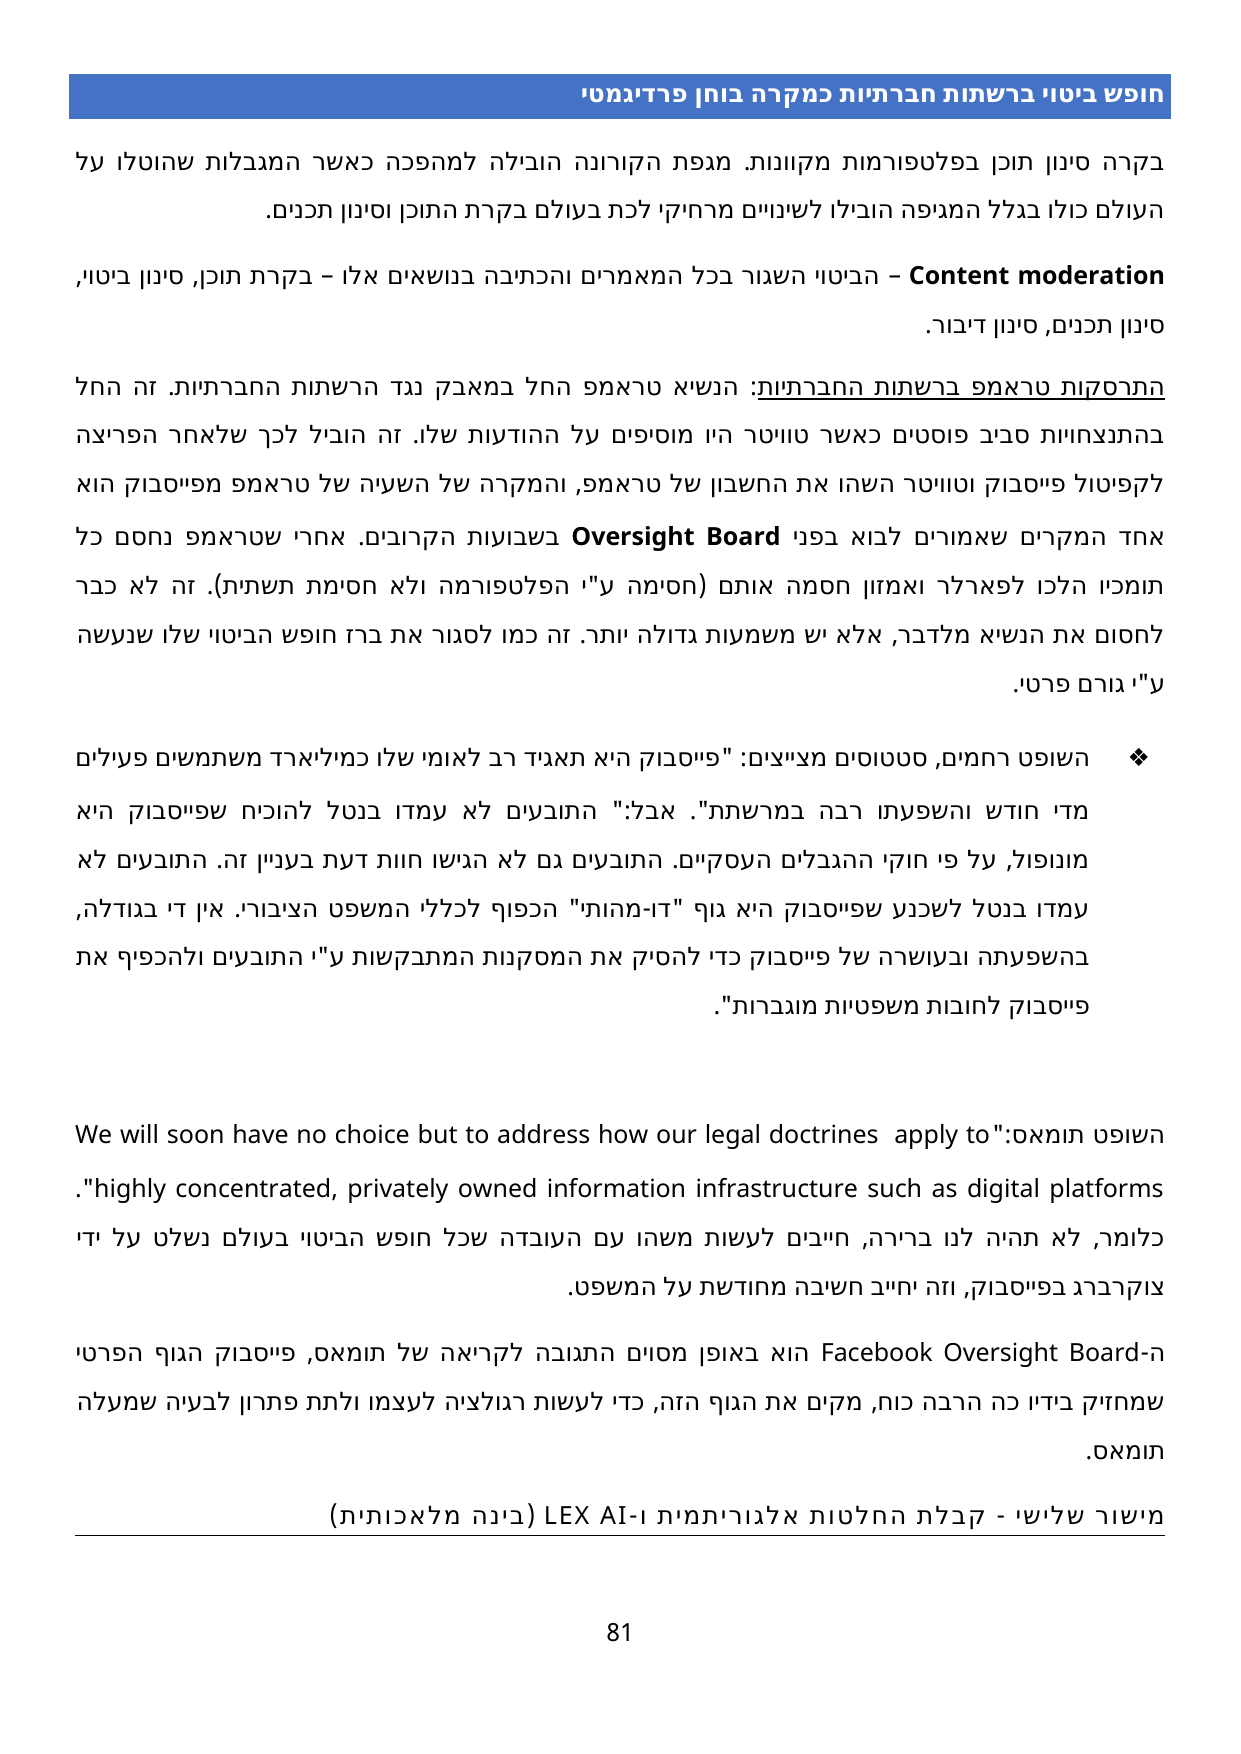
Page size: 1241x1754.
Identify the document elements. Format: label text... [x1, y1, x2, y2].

text השופט תומאס:"We will soon have no choice but to address how our legal doctrines apply to highly concentrated, privately owned information infrastructure such as digital platforms". כלומר, לא תהיה לנו ברירה, חייבים לעשות משהו עם העובדה שכל חופש הביטוי בעולם נשלט על ידי צוקרברג בפייסבוק, וזה יחייב חשיבה מחודשת על המשפט. [75, 1117, 1165, 1306]
text ה-Facebook Oversight Board הוא באופן מסוים התגובה לקריאה של תומאס, פייסבוק הגוף הפרטי שמחזיק בידיו כה הרבה כוח, מקים את הגוף הזה, כדי לעשות רגולציה לעצמו ולתת פתרון לבעיה שמעלה תומאס. [75, 1334, 1165, 1469]
list השופט רחמים, סטטוסים מצייצים: "פייסבוק היא תאגיד רב לאומי שלו כמיליארד משתמשים פעילים מדי חודש והשפעתו רבה במרשתת". אבל:" התובעים לא עמדו בנטל להוכיח שפייסבוק היא מונופול, על פי חוקי ההגבלים העסקיים. התובעים גם לא הגישו חוות דעת בעניין זה. התובעים לא עמדו בנטל לשכנע שפייסבוק היא גוף "דו-מהותי" הכפוף לכללי המשפט הציבורי. אין די בגודלה, בהשפעתה ובעושרה של פייסבוק כדי להסיק את המסקנות המתבקשות ע"י התובעים ולהכפיף את פייסבוק לחובות משפטיות מוגברות". [75, 729, 1128, 1025]
subtitle מישור שלישי - קבלת החלטות אלגוריתמית ו-LEX AI (בינה מלאכותית) [75, 1498, 1165, 1535]
